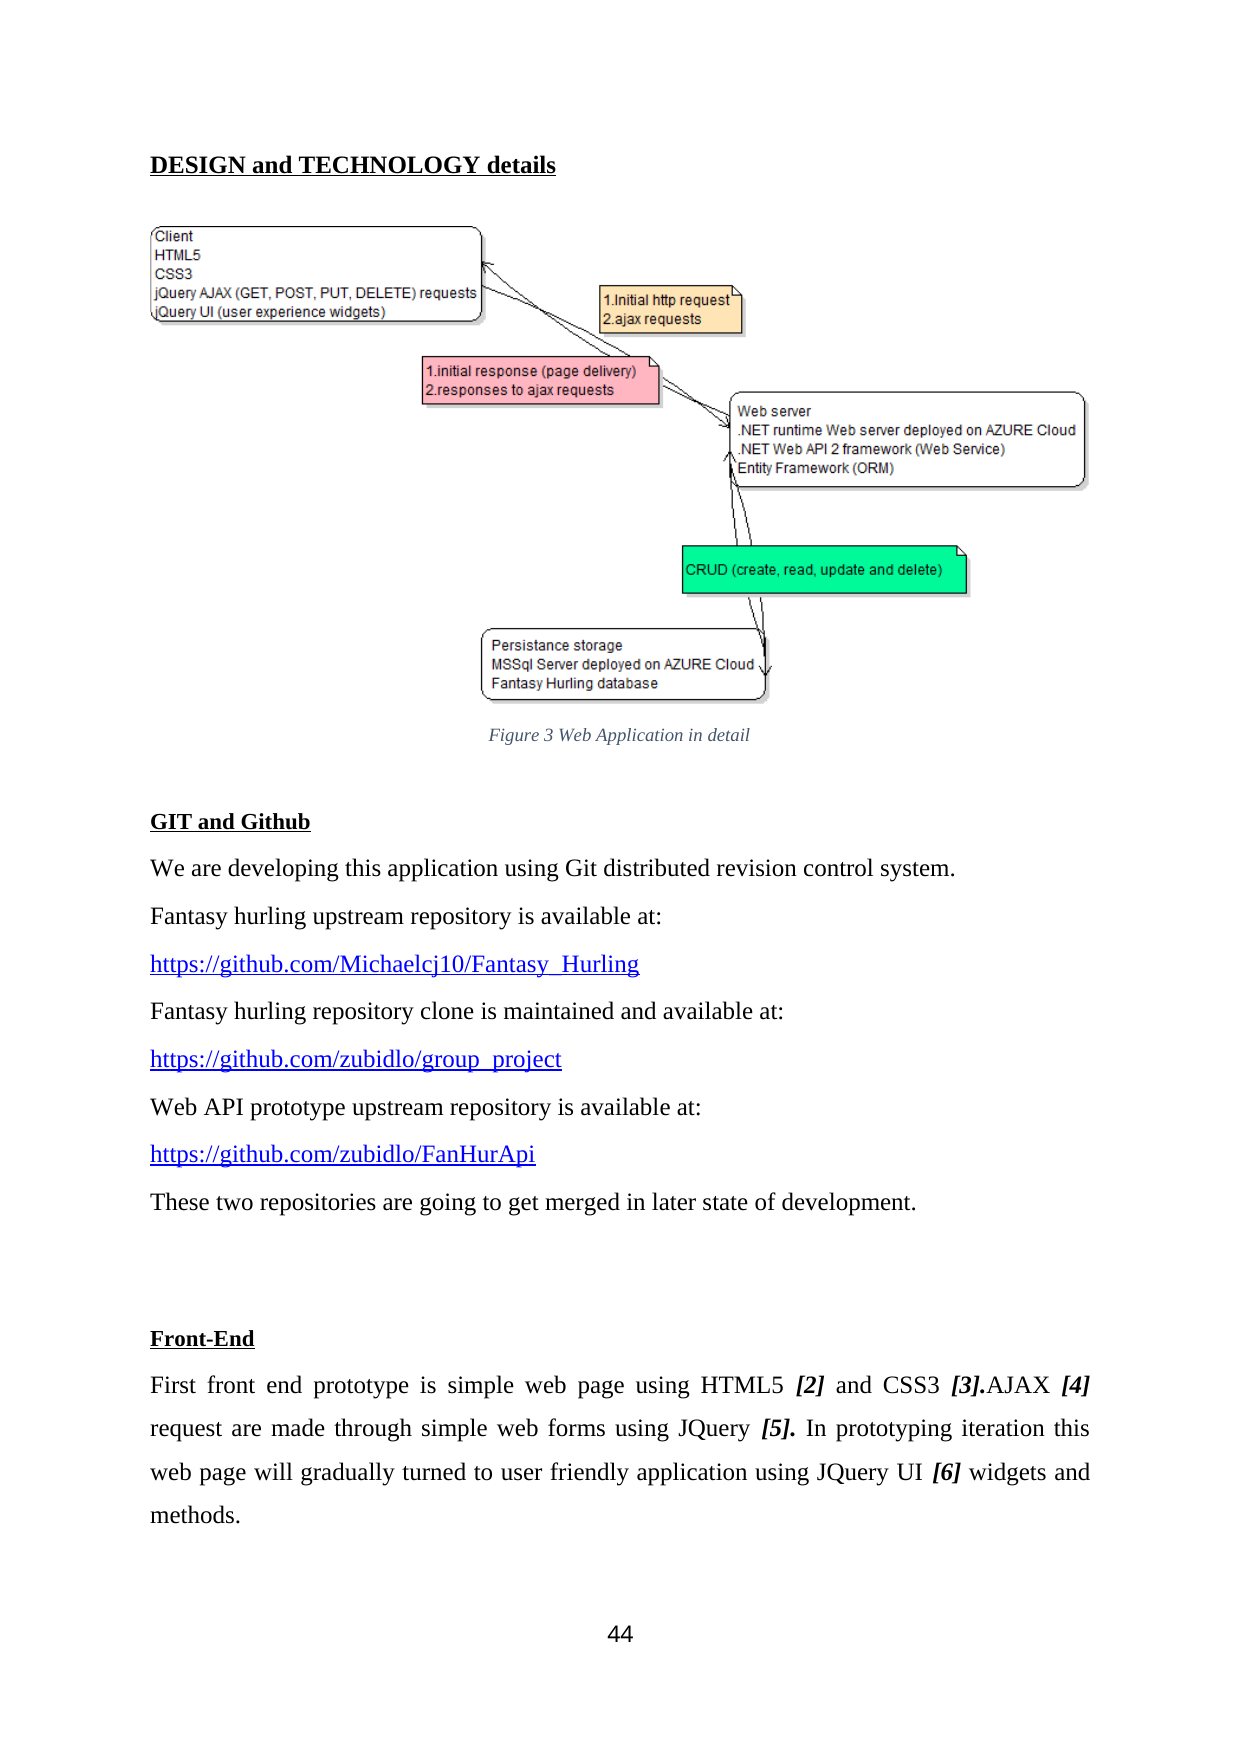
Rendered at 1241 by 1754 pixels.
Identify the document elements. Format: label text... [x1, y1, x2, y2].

text These two repositories are going to get merged in later state of development. [150, 1187, 1090, 1216]
text Figure 3 Web Application in detail [150, 723, 1090, 745]
text GIT and Github [150, 808, 1090, 834]
text https://github.com/Michaelcj10/Fantasy_Hurling [150, 949, 1090, 977]
text First front end prototype is simple web page using HTML5 [2] and CSS3 [3].AJAX [4] request are made through simple web forms using JQuery [5]. In prototyping iteration this web page will gradually turned to user friendly application using JQuery UI [6] widgets and methods. [150, 1370, 1090, 1528]
text https://github.com/zubidlo/group_project [150, 1044, 1090, 1073]
picture [150, 226, 1090, 705]
text Fantasy hurling repository clone is maintained and available at: [150, 996, 1090, 1025]
text Web API prototype upstream repository is available at: [150, 1092, 1090, 1121]
text We are developing this application using Git distributed revision control system. [150, 853, 1090, 882]
subtitle DESIGN and TECHNOLOGY details [150, 150, 1090, 179]
text Fantasy hurling upstream repository is available at: [150, 901, 1090, 930]
text https://github.com/zubidlo/FanHurApi [150, 1139, 1090, 1168]
text Front-End [150, 1325, 1090, 1352]
